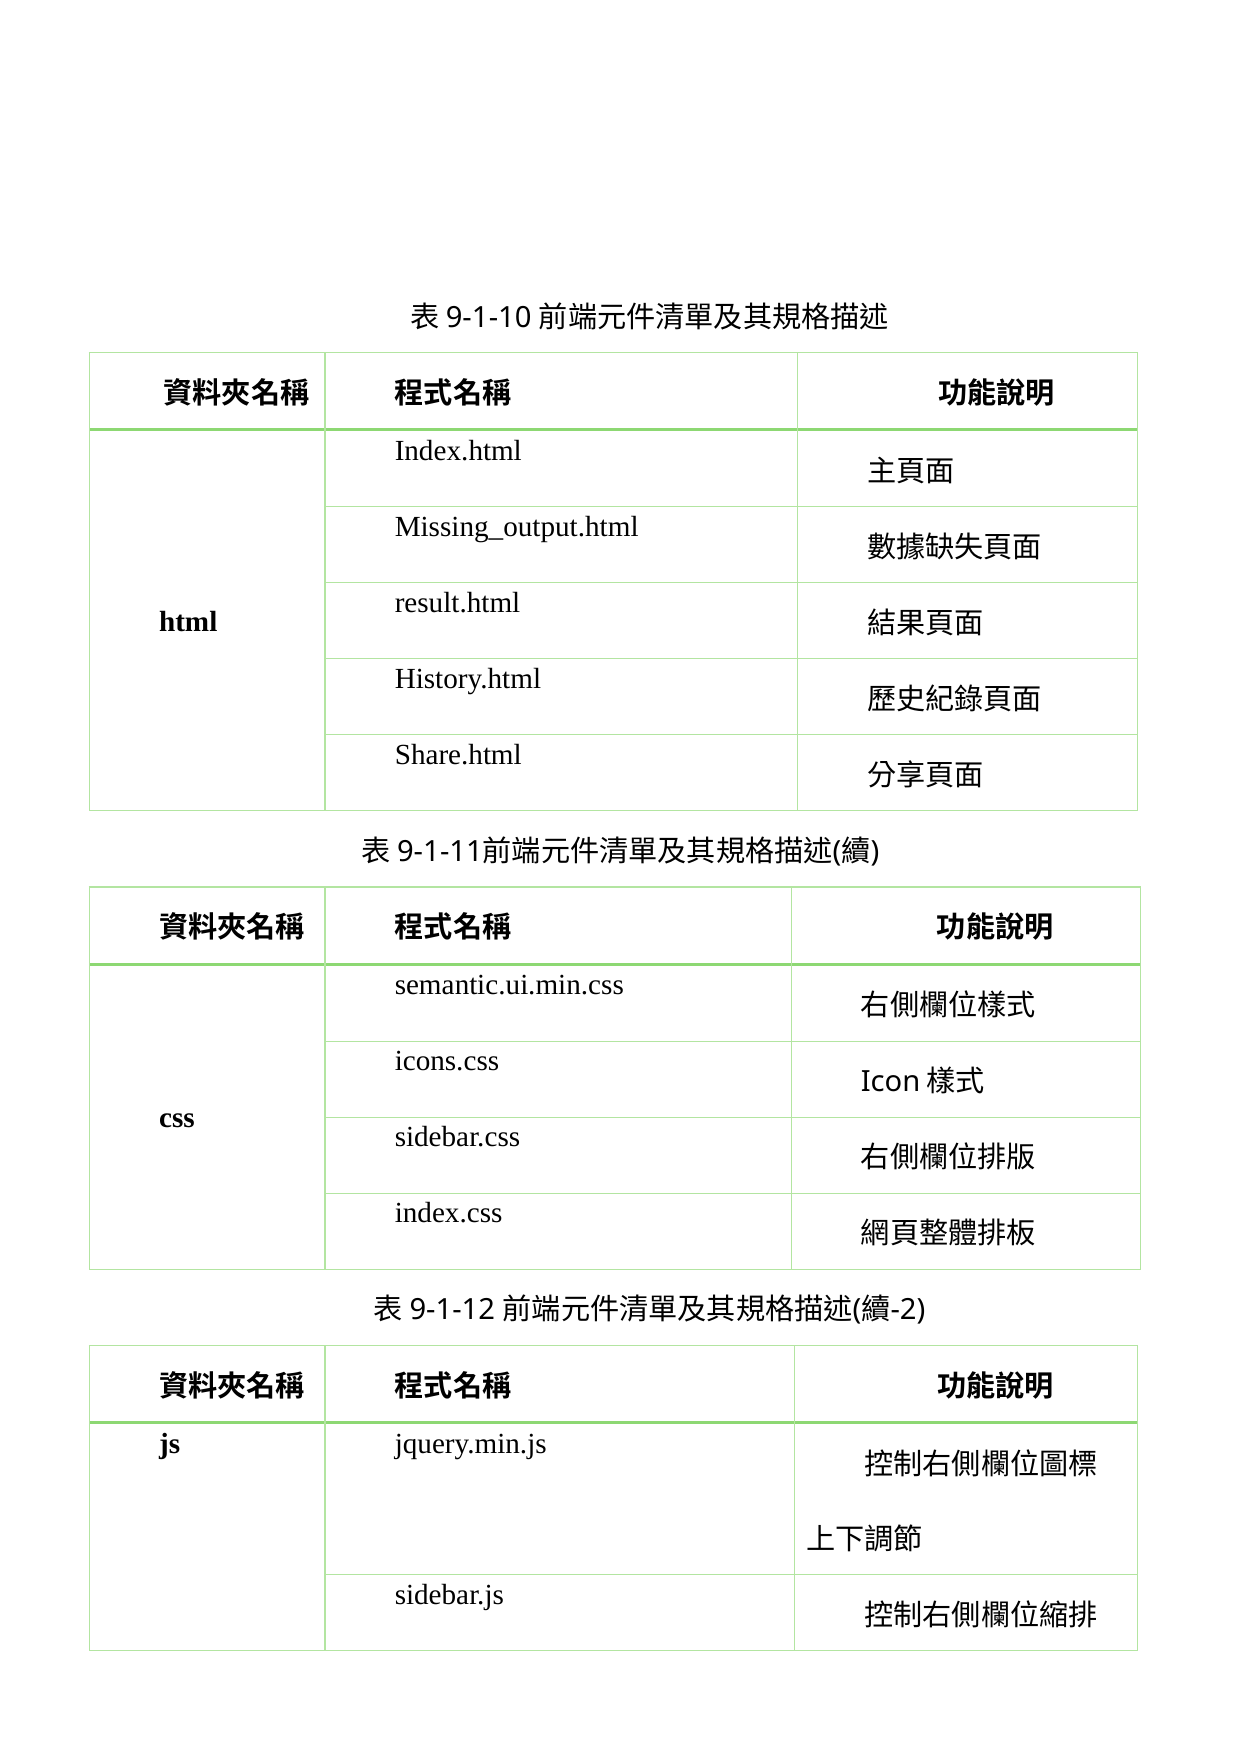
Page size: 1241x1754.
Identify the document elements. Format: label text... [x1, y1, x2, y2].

table_header 資料夾名稱 [90, 1346, 324, 1421]
table_cell sidebar.js [326, 1575, 794, 1650]
table_cell Icon樣式 [792, 1042, 1140, 1117]
table_cell 右側欄位樣式 [792, 966, 1140, 1041]
table_header 資料夾名稱 [90, 353, 324, 428]
table_cell 結果頁面 [798, 583, 1137, 658]
table_cell result.html [326, 583, 797, 658]
table_cell 右側欄位排版 [792, 1118, 1140, 1193]
table_cell 數據缺失頁面 [798, 507, 1137, 582]
table_header 功能說明 [795, 1346, 1137, 1421]
table_cell Share.html [326, 735, 797, 810]
table_cell index.css [326, 1194, 791, 1269]
table_cell jquery.min.js [326, 1424, 794, 1574]
table_cell Index.html [326, 431, 797, 506]
table_cell 控制右側欄位縮排 [795, 1575, 1137, 1650]
table_cell semantic.ui.min.css [326, 966, 791, 1041]
table_cell Missing_output.html [326, 507, 797, 582]
table_cell 主頁面 [798, 431, 1137, 506]
table_header 資料夾名稱 [90, 888, 324, 962]
table_header 程式名稱 [326, 1346, 794, 1421]
table_header 功能說明 [798, 353, 1137, 428]
table_cell css [90, 966, 324, 1269]
table_cell 歷史紀錄頁面 [798, 659, 1137, 734]
table_cell 分享頁面 [798, 735, 1137, 810]
table_cell 網頁整體排板 [792, 1194, 1140, 1269]
table_cell History.html [326, 659, 797, 734]
table_header 程式名稱 [326, 888, 791, 962]
table_cell 控制右側欄位圖標上下調節 [795, 1424, 1137, 1574]
table_cell js [90, 1424, 324, 1650]
table_cell sidebar.css [326, 1118, 791, 1193]
table_header 功能說明 [792, 888, 1140, 962]
table_cell icons.css [326, 1042, 791, 1117]
table_header 程式名稱 [326, 353, 797, 428]
table_cell html [90, 431, 324, 810]
